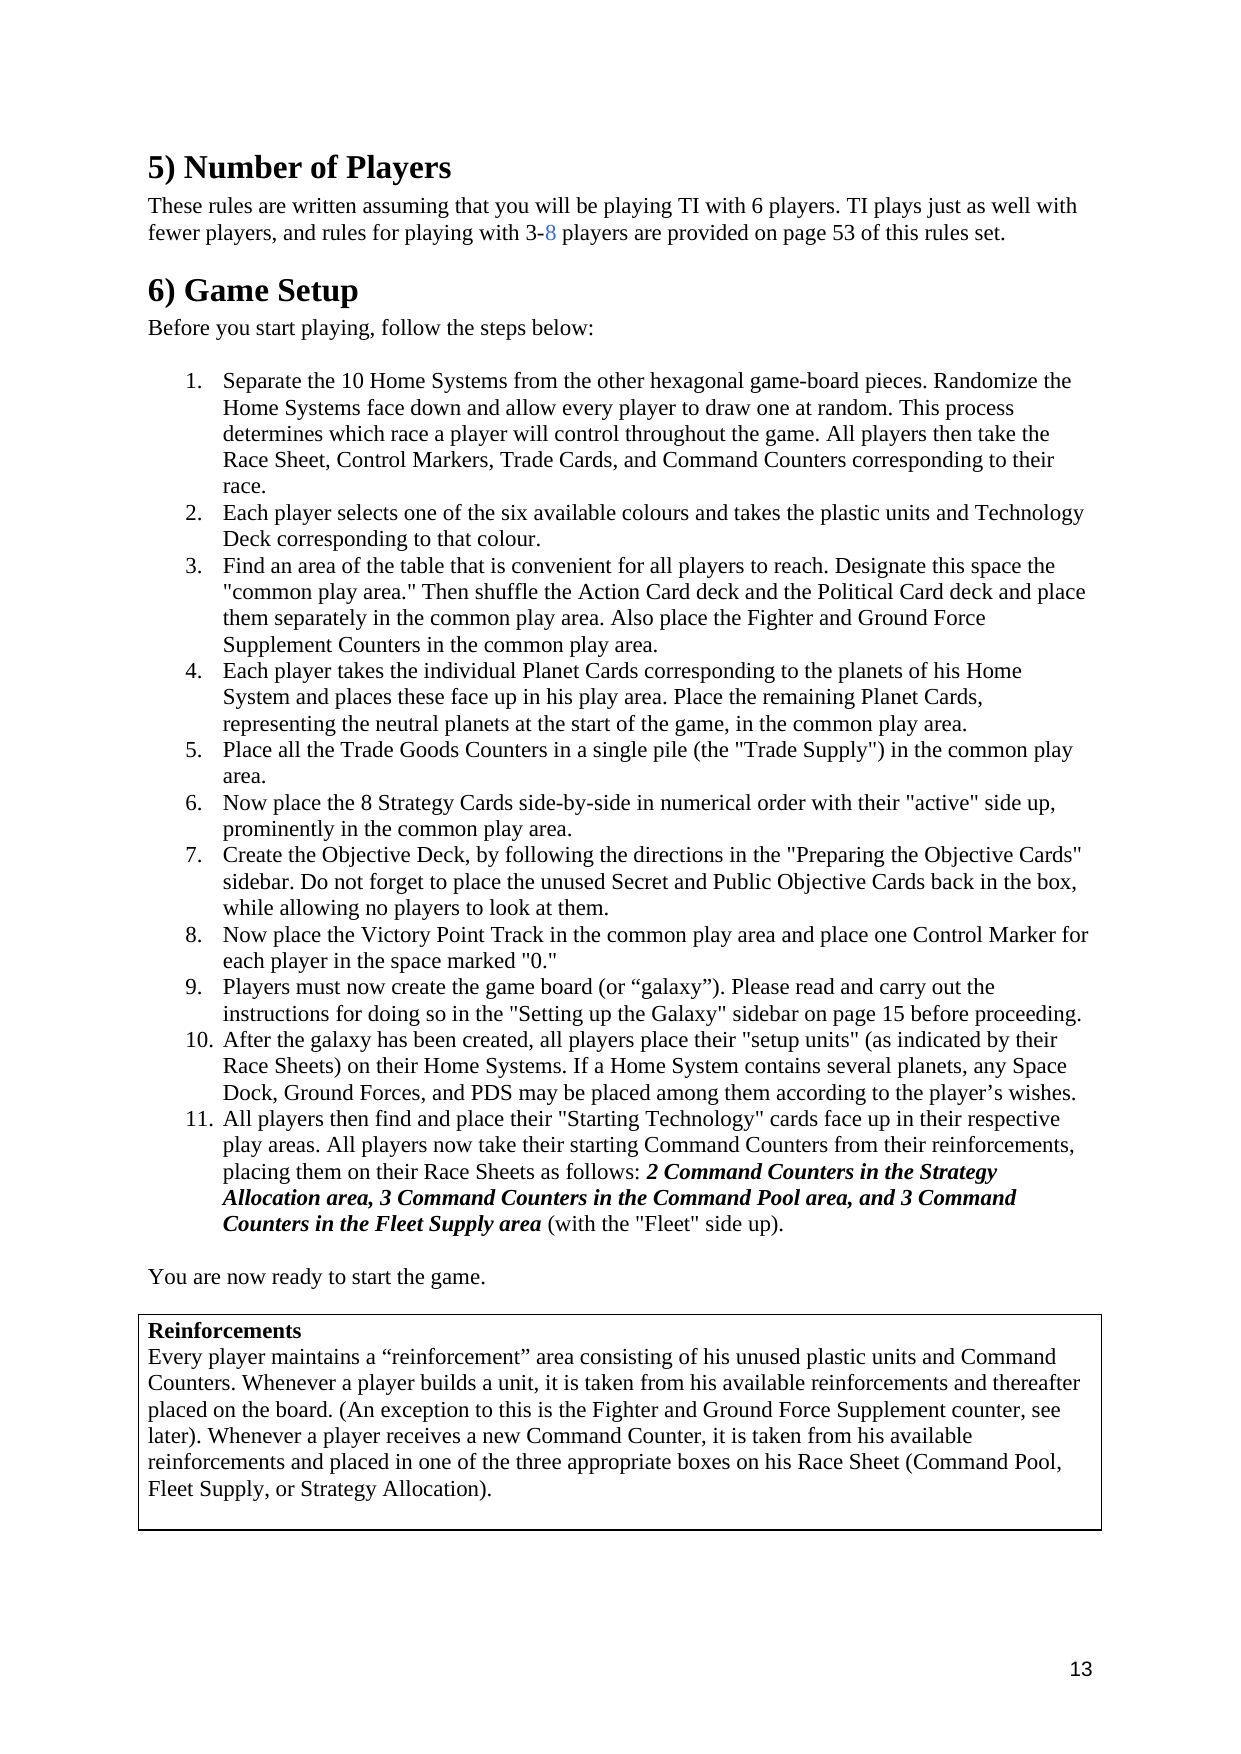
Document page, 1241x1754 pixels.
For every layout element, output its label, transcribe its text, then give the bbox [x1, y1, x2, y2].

list Place all the Trade Goods Counters in a single pile (the "Trade Supply") in the common play area. [185, 736, 1093, 789]
list Create the Objective Deck, by following the directions in the "Preparing the Objective Cards" sidebar. Do not forget to place the unused Secret and Public Objective Cards back in the box, while allowing no players to look at them. [185, 842, 1093, 921]
list Now place the 8 Strategy Cards side-by-side in numerical order with their "active" side up, prominently in the common play area. [185, 789, 1093, 842]
text Before you start playing, follow the steps below: [148, 314, 1093, 341]
list Find an area of the table that is convenient for all players to reach. Designate this space the "common play area." Then shuffle the Action Card deck and the Political Card deck and place them separately in the common play area. Also place the Fighter and Ground Force Supplement Counters in the common play area. [185, 552, 1093, 657]
list All players then find and place their "Starting Technology" cards face up in their respective play areas. All players now take their starting Command Counters from their reinforcements, placing them on their Race Sheets as follows: 2 Command Counters in the Strategy Allocation area, 3 Command Counters in the Command Pool area, and 3 Command Counters in the Fleet Supply area (with the "Fleet" side up). [185, 1105, 1093, 1237]
text Every player maintains a “reinforcement” area consisting of his unused plastic units and Command Counters. Whenever a player builds a unit, it is taken from his available reinforcements and thereafter placed on the board. (An exception to this is the Fighter and Ground Force Supplement counter, see later). Whenever a player receives a new Command Counter, it is taken from his available reinforcements and placed in one of the three appropriate boxes on his Race Sheet (Command Pool, Fleet Supply, or Strategy Allocation). [148, 1343, 1093, 1501]
text fewer players, and rules for playing with 3-8 players are provided on page 53 of this rules set. [148, 218, 1093, 245]
list Each player selects one of the six available colours and takes the plastic units and Technology Deck corresponding to that colour. [185, 499, 1093, 552]
list Separate the 10 Home Systems from the other hexagonal game-board pieces. Randomize the Home Systems face down and allow every player to draw one at random. This process determines which race a player will control throughout the game. All players then take the Race Sheet, Control Markers, Trade Cards, and Command Counters corresponding to their race. [185, 367, 1093, 499]
subtitle 5) Number of Players [148, 148, 1093, 186]
list After the galaxy has been created, all players place their "setup units" (as indicated by their Race Sheets) on their Home Systems. If a Home System contains several planets, any Space Dock, Ground Forces, and PDS may be placed among them according to the player’s wishes. [185, 1026, 1093, 1105]
subtitle 6) Game Setup [148, 270, 1093, 308]
text Reinforcements [139, 1315, 1101, 1343]
list Players must now create the game board (or “galaxy”). Please read and carry out the instructions for doing so in the "Setting up the Galaxy" sidebar on page 15 before proceeding. [185, 973, 1093, 1026]
text You are now ready to start the game. [148, 1263, 1093, 1289]
list Now place the Victory Point Track in the common play area and place one Control Marker for each player in the space marked "0." [185, 921, 1093, 973]
list Each player takes the individual Planet Cards corresponding to the planets of his Home System and places these face up in his play area. Place the remaining Planet Cards, representing the neutral planets at the start of the game, in the common play area. [185, 657, 1093, 736]
text These rules are written assuming that you will be playing TI with 6 players. TI plays just as well with [148, 192, 1093, 218]
